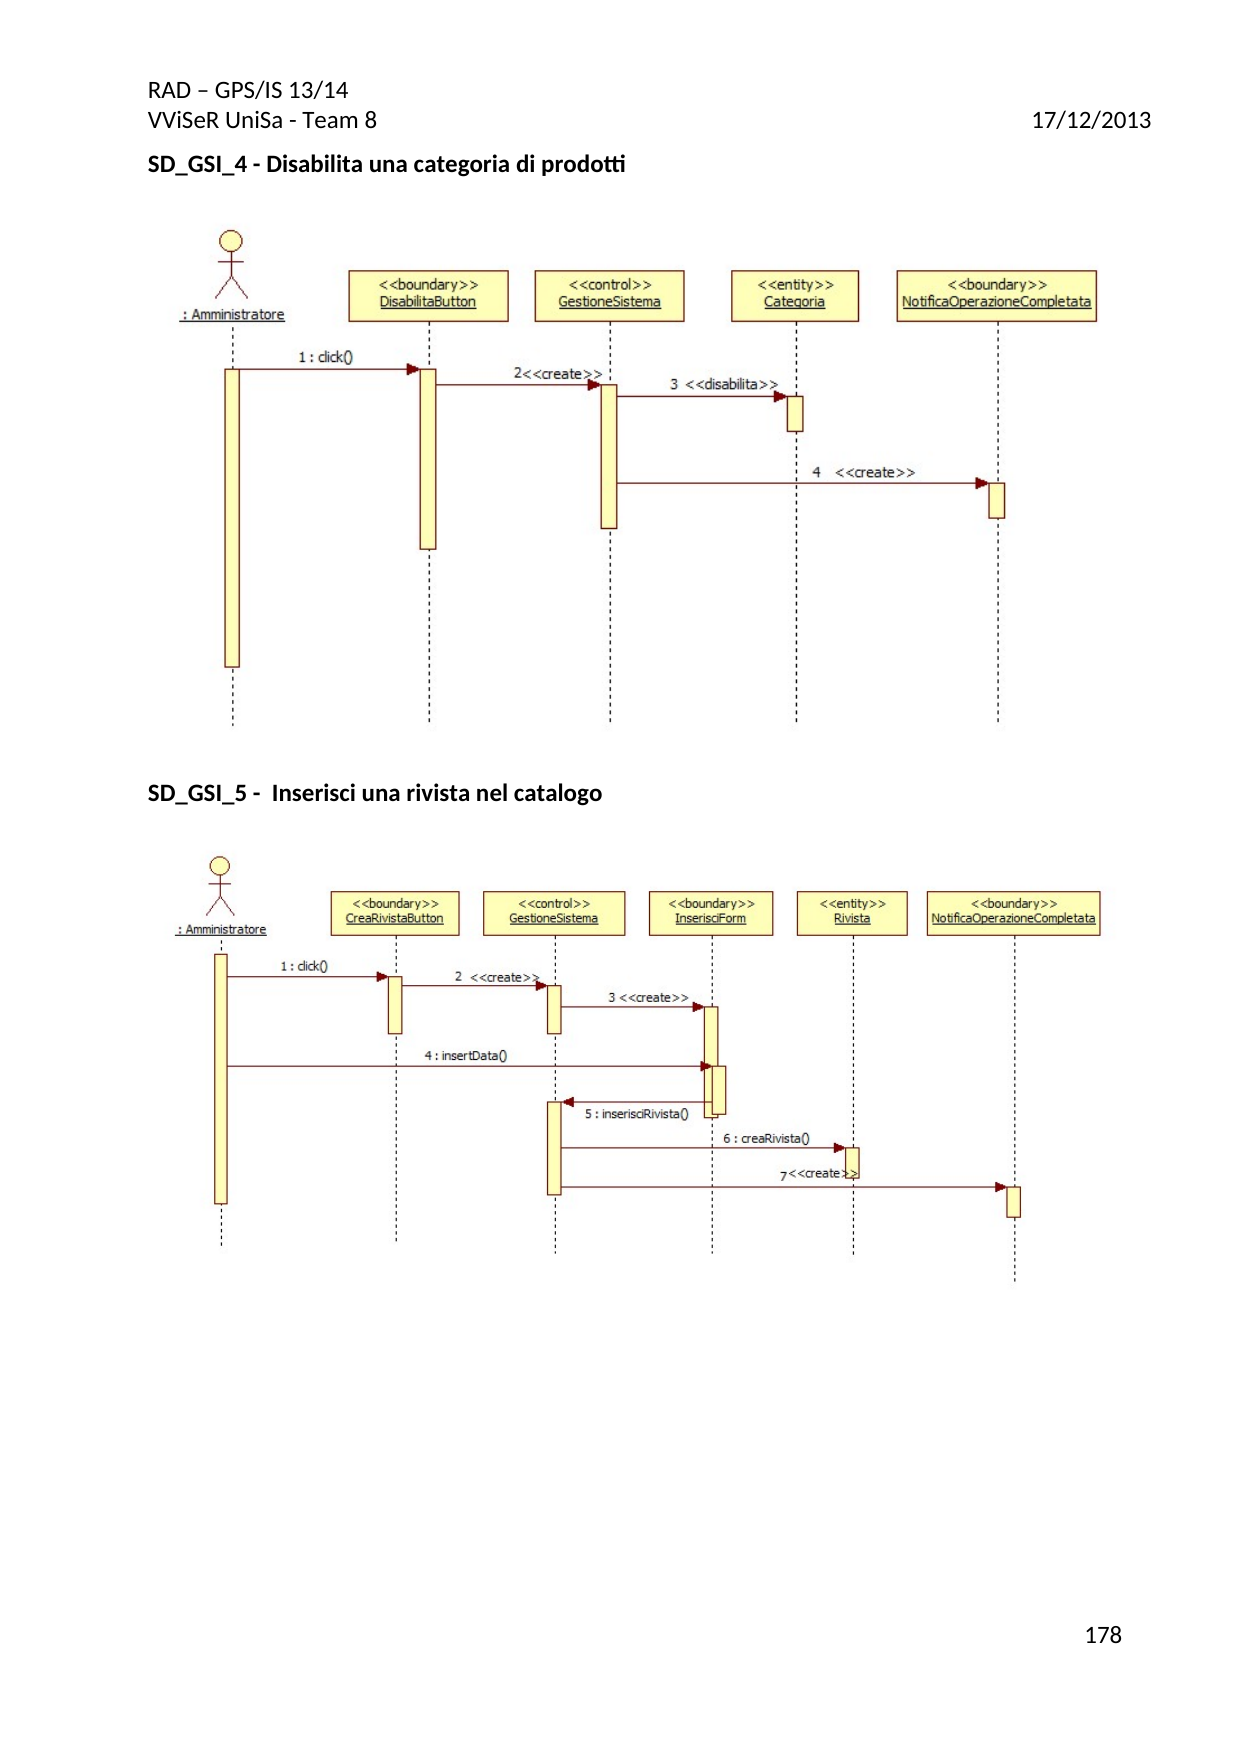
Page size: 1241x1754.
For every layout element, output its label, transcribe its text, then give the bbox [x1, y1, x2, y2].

picture [147, 833, 1123, 1304]
text SD_GSI_5 - Inserisci una rivista nel catalogo [148, 777, 1122, 807]
picture [147, 203, 1123, 752]
text SD_GSI_4 - Disabilita una categoria di prodotti [148, 148, 1122, 178]
